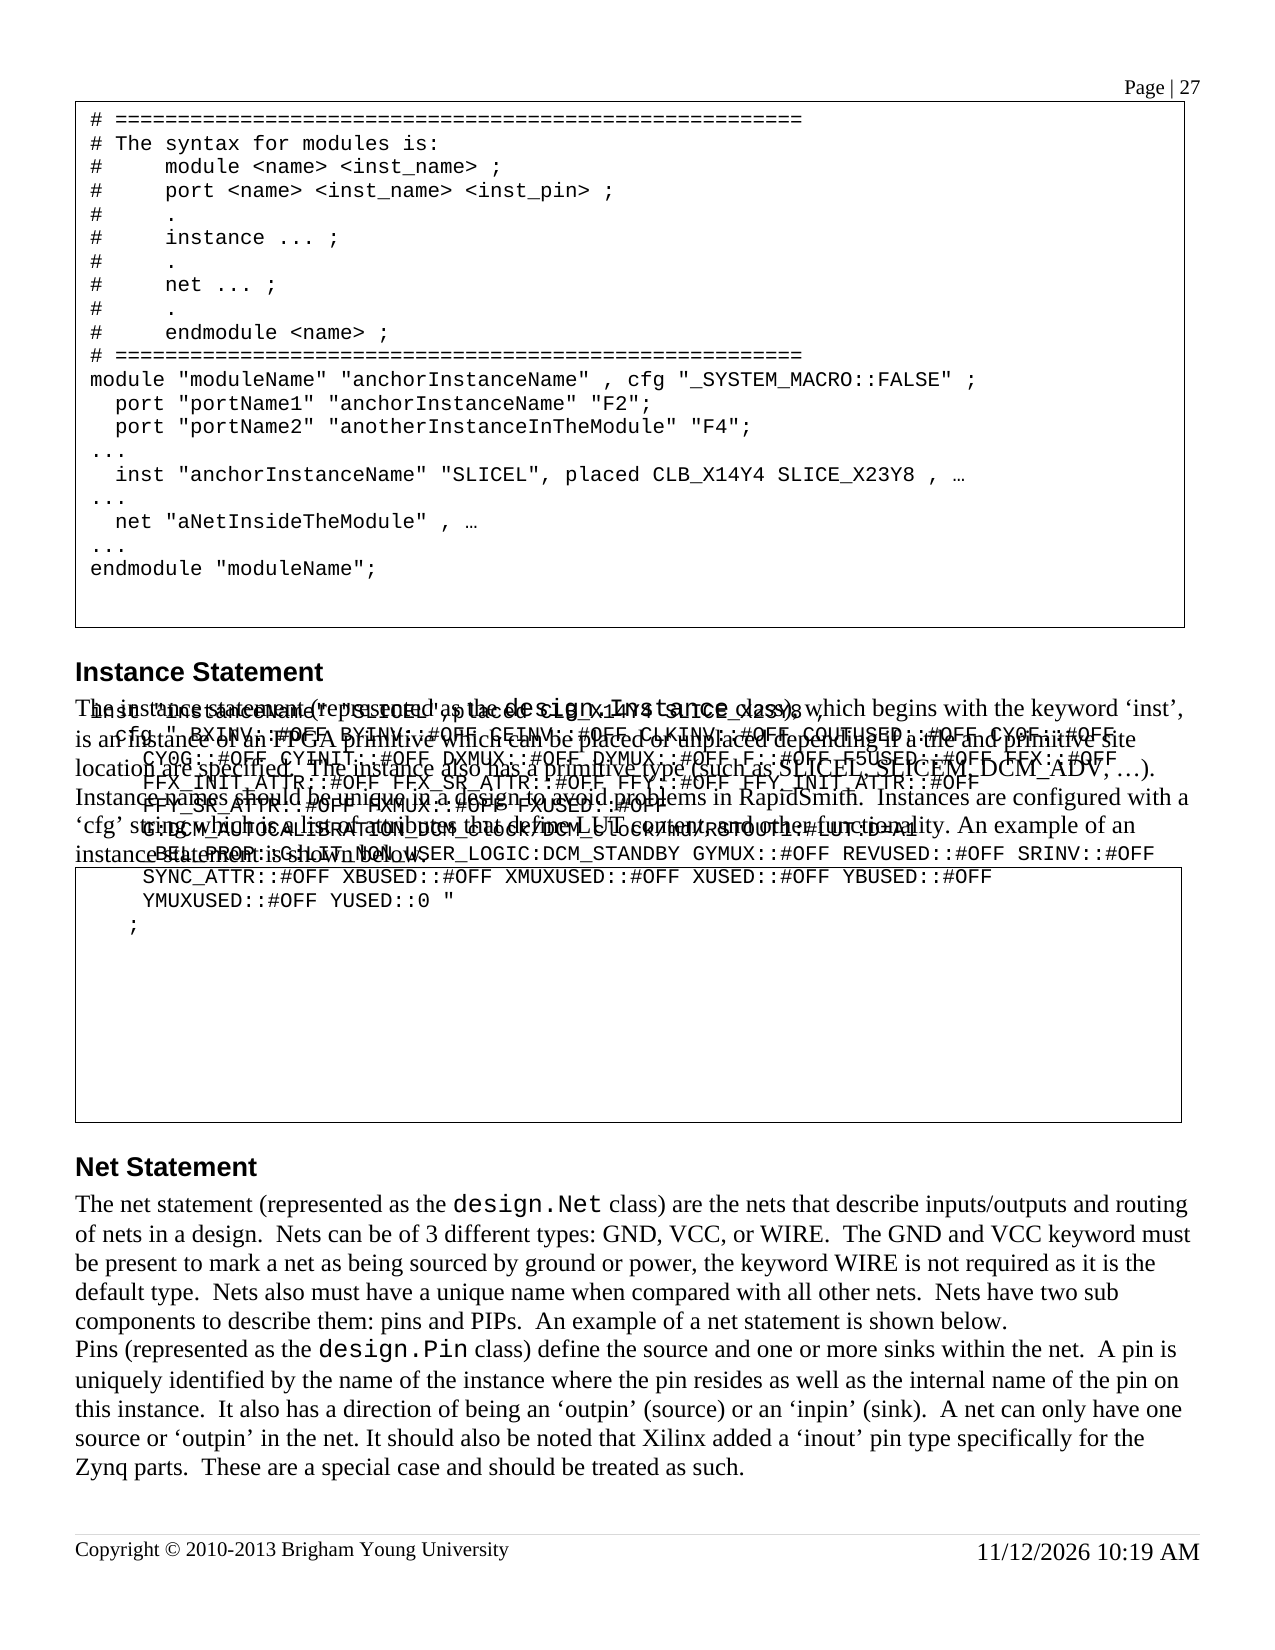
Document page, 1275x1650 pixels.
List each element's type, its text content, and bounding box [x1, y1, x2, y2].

text The net statement (represented as the design.Net class) are the nets that describe inputs/outputs and routing of nets in a design. Nets can be of 3 different types: GND, VCC, or WIRE. The GND and VCC keyword must be present to mark a net as being sourced by ground or power, the keyword WIRE is not required as it is the default type. Nets also must have a unique name when compared with all other nets. Nets have two sub components to describe them: pins and PIPs. An example of a net statement is shown below. [75, 1189, 1200, 1334]
text Pins (represented as the design.Pin class) define the source and one or more sinks within the net. A pin is uniquely identified by the name of the instance where the pin resides as well as the internal name of the pin on this instance. It also has a direction of being an ‘outpin’ (source) or an ‘inpin’ (sink). A net can only have one source or ‘outpin’ in the net. It should also be noted that Xilinx added a ‘inout’ pin type specifically for the Zynq parts. These are a special case and should be treated as such. [75, 1334, 1200, 1480]
subtitle Instance Statement [75, 656, 1200, 687]
subtitle Net Statement [75, 1151, 1200, 1182]
text The instance statement (represented as the design.Instance class), which begins with the keyword ‘inst’, is an instance of an FPGA primitive which can be placed or unplaced depending if a tile and primitive site location are specified. The instance also has a primitive type (such as SLICEL, SLICEM, DCM_ADV, …). Instance names should be unique in a design to avoid problems in RapidSmith. Instances are configured with a ‘cfg’ string which is a list of attributes that define LUT content, and other functionality. An example of an instance statement is shown below. [75, 693, 1200, 1126]
